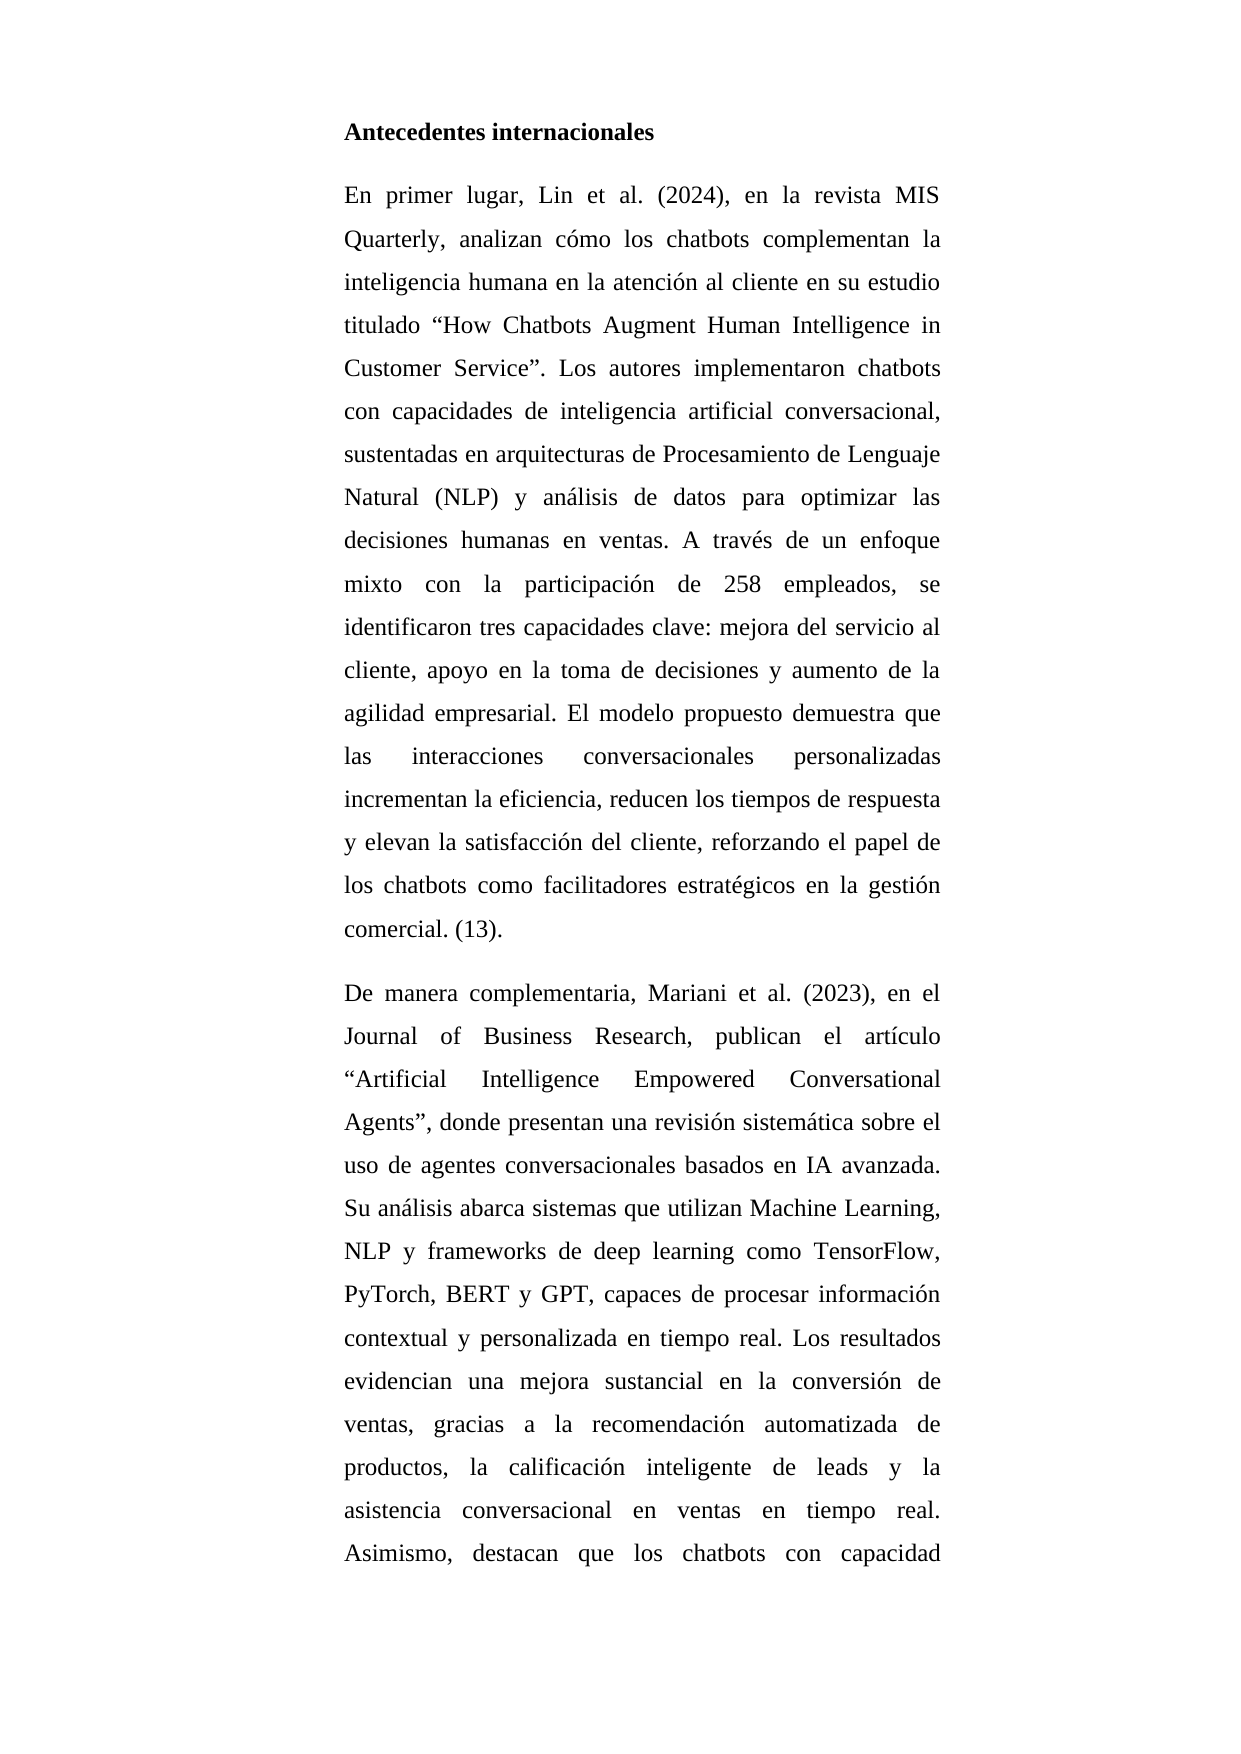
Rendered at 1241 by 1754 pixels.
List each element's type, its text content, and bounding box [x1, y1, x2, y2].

text Antecedentes internacionales [344, 117, 941, 145]
text En primer lugar, Lin et al. (2024), en la revista MIS Quarterly, analizan cómo los chatbots complementan la inteligencia humana en la atención al cliente en su estudio titulado “How Chatbots Augment Human Intelligence in Customer Service”. Los autores implementaron chatbots con capacidades de inteligencia artificial conversacional, sustentadas en arquitecturas de Procesamiento de Lenguaje Natural (NLP) y análisis de datos para optimizar las decisiones humanas en ventas. A través de un enfoque mixto con la participación de 258 empleados, se identificaron tres capacidades clave: mejora del servicio al cliente, apoyo en la toma de decisiones y aumento de la agilidad empresarial. El modelo propuesto demuestra que las interacciones conversacionales personalizadas incrementan la eficiencia, reducen los tiempos de respuesta y elevan la satisfacción del cliente, reforzando el papel de los chatbots como facilitadores estratégicos en la gestión comercial. (13). [344, 181, 941, 942]
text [344, 978, 941, 1567]
